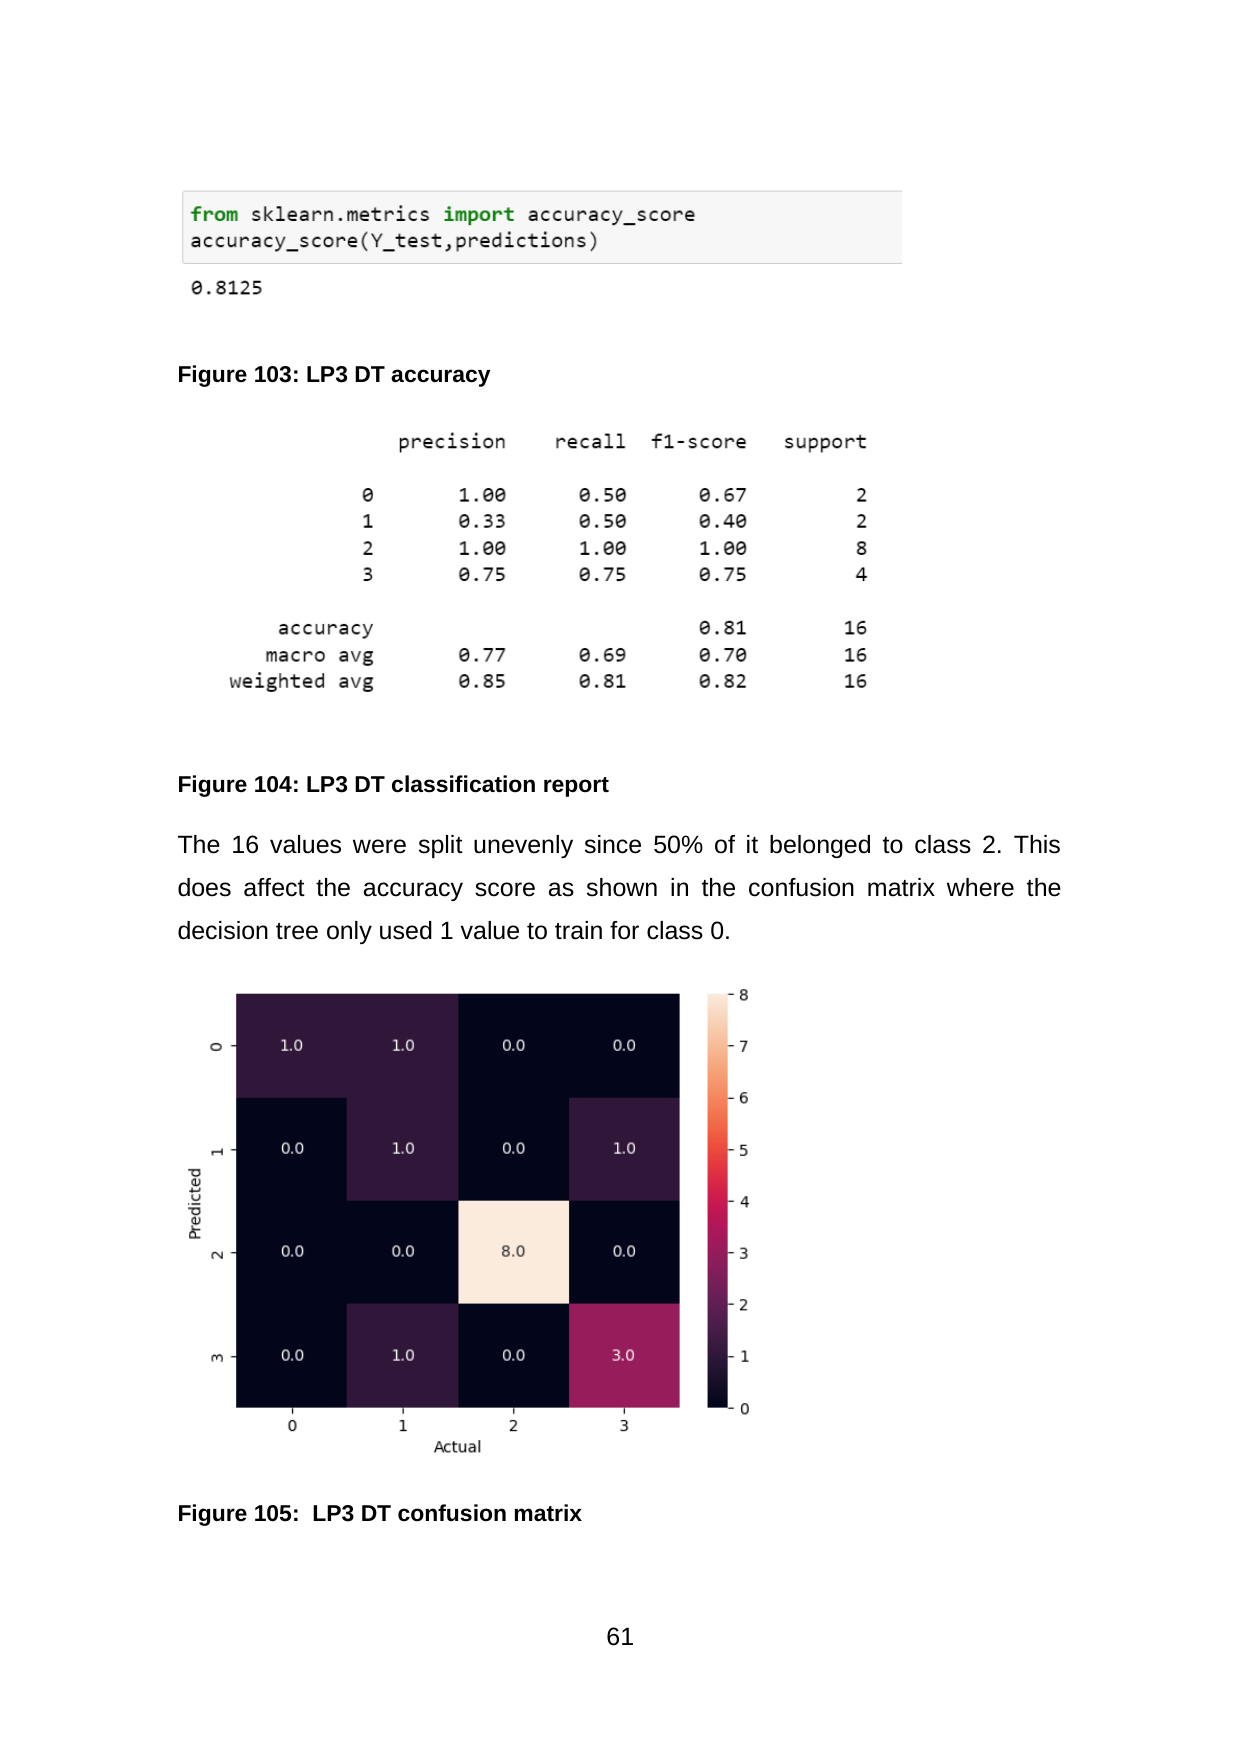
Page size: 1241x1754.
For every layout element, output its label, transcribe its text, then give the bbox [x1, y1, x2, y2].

text Figure 104: LP3 DT classification report [177, 771, 1063, 798]
text Figure 105: LP3 DT confusion matrix [177, 1500, 1063, 1526]
text The 16 values were split unevenly since 50% of it belonged to class 2. This does affect the accuracy score as shown in the confusion matrix where the decision tree only used 1 value to train for class 0. [177, 830, 1063, 945]
picture [177, 177, 903, 329]
text Figure 103: LP3 DT accuracy [177, 361, 1063, 388]
picture [177, 977, 759, 1467]
picture [177, 419, 985, 739]
